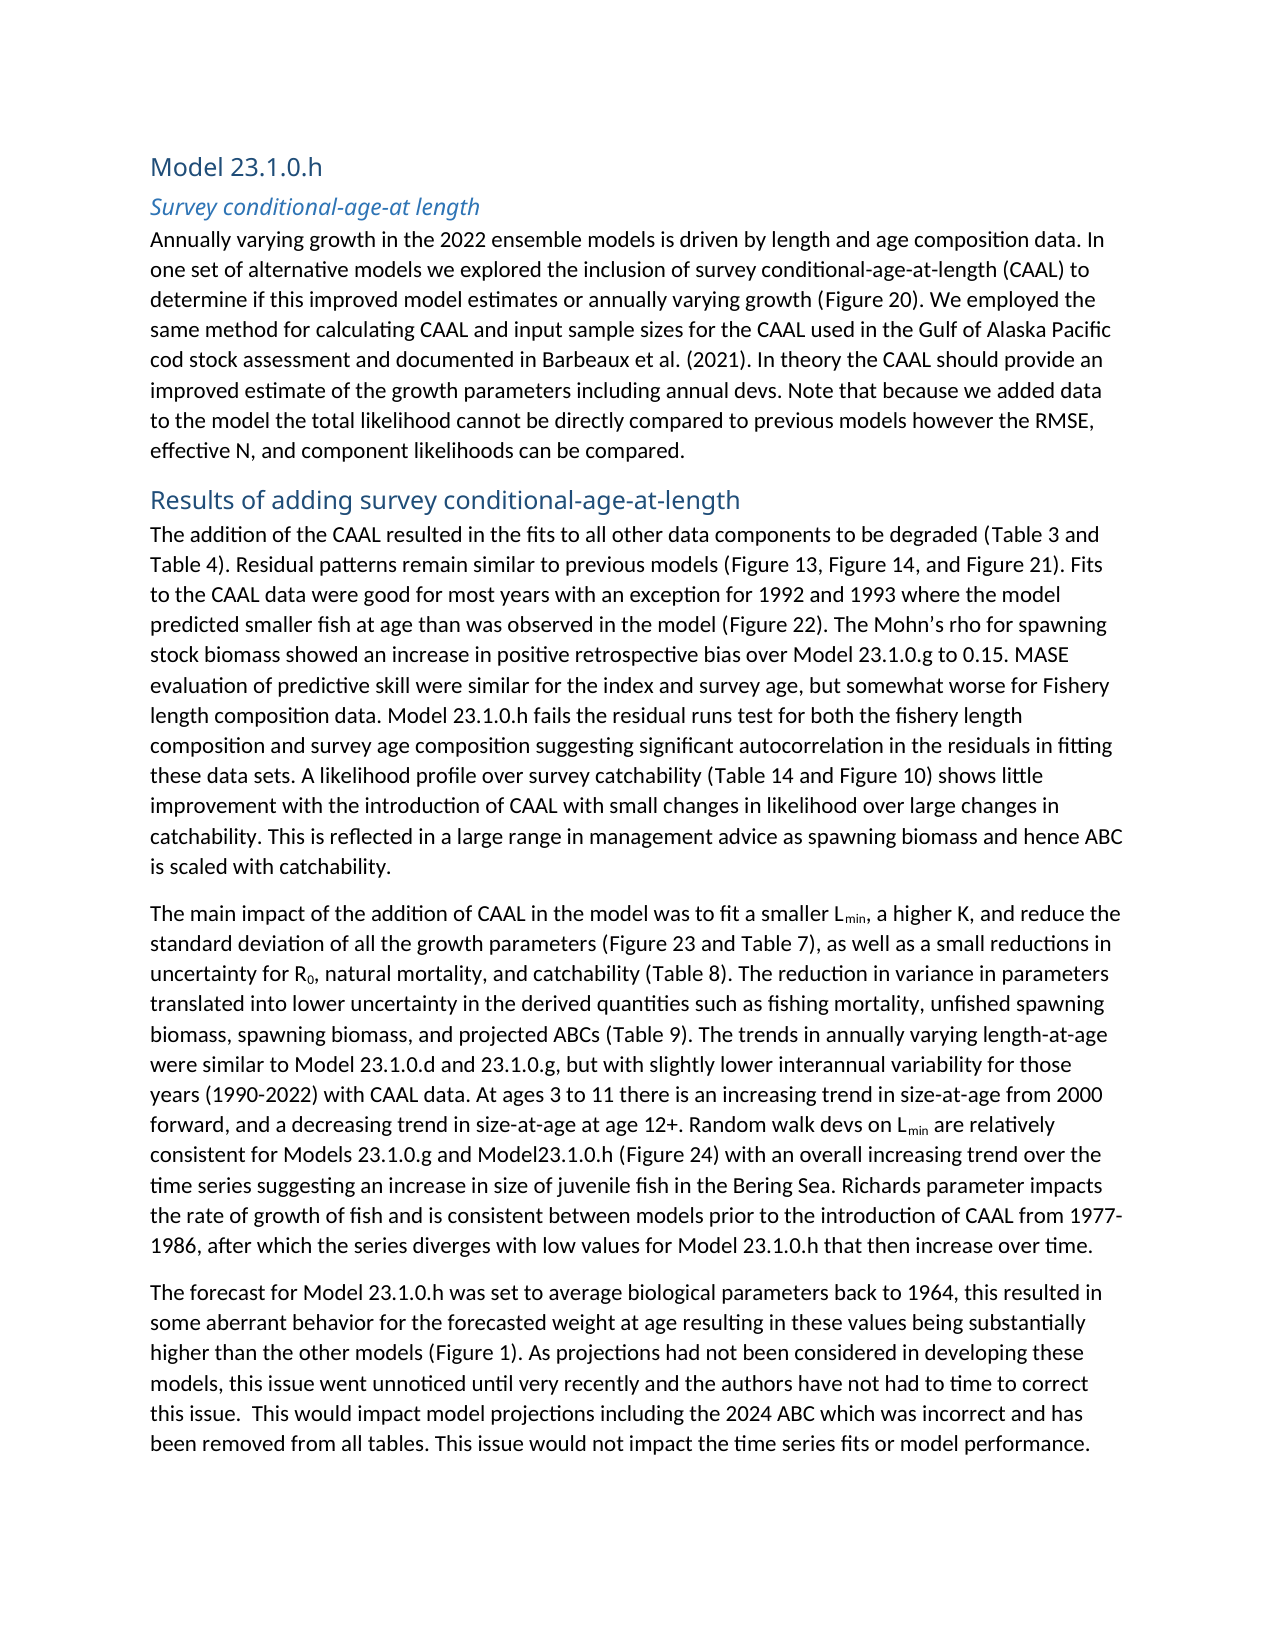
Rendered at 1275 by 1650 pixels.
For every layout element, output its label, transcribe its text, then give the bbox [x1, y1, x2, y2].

text Annually varying growth in the 2022 ensemble models is driven by length and age composition data. In one set of alternative models we explored the inclusion of survey conditional-age-at-length (CAAL) to determine if this improved model estimates or annually varying growth (Figure 20). We employed the same method for calculating CAAL and input sample sizes for the CAAL used in the Gulf of Alaska Pacific cod stock assessment and documented in Barbeaux et al. (2021). In theory the CAAL should provide an improved estimate of the growth parameters including annual devs. Note that because we added data to the model the total likelihood cannot be directly compared to previous models however the RMSE, effective N, and component likelihoods can be compared. [150, 225, 1125, 464]
subtitle Model 23.1.0.h [150, 150, 1125, 184]
text The forecast for Model 23.1.0.h was set to average biological parameters back to 1964, this resulted in some aberrant behavior for the forecasted weight at age resulting in these values being substantially higher than the other models (Figure 1). As projections had not been considered in developing these models, this issue went unnoticed until very recently and the authors have not had to time to correct this issue. This would impact model projections including the 2024 ABC which was incorrect and has been removed from all tables. This issue would not impact the time series fits or model performance. [150, 1278, 1125, 1457]
text The addition of the CAAL resulted in the fits to all other data components to be degraded (Table 3 and Table 4). Residual patterns remain similar to previous models (Figure 13, Figure 14, and Figure 21). Fits to the CAAL data were good for most years with an exception for 1992 and 1993 where the model predicted smaller fish at age than was observed in the model (Figure 22). The Mohn’s rho for spawning stock biomass showed an increase in positive retrospective bias over Model 23.1.0.g to 0.15. MASE evaluation of predictive skill were similar for the index and survey age, but somewhat worse for Fishery length composition data. Model 23.1.0.h fails the residual runs test for both the fishery length composition and survey age composition suggesting significant autocorrelation in the residuals in fitting these data sets. A likelihood profile over survey catchability (Table 14 and Figure 10) shows little improvement with the introduction of CAAL with small changes in likelihood over large changes in catchability. This is reflected in a large range in management advice as spawning biomass and hence ABC is scaled with catchability. [150, 520, 1125, 880]
text The main impact of the addition of CAAL in the model was to fit a smaller Lmin, a higher K, and reduce the standard deviation of all the growth parameters (Figure 23 and Table 7), as well as a small reductions in uncertainty for R0, natural mortality, and catchability (Table 8). The reduction in variance in parameters translated into lower uncertainty in the derived quantities such as fishing mortality, unfished spawning biomass, spawning biomass, and projected ABCs (Table 9). The trends in annually varying length-at-age were similar to Model 23.1.0.d and 23.1.0.g, but with slightly lower interannual variability for those years (1990-2022) with CAAL data. At ages 3 to 11 there is an increasing trend in size-at-age from 2000 forward, and a decreasing trend in size-at-age at age 12+. Random walk devs on Lmin are relatively consistent for Models 23.1.0.g and Model23.1.0.h (Figure 22) with an overall increasing trend over the time series suggesting an increase in size of juvenile fish in the Bering Sea. Richards parameter impacts the rate of growth of fish and is consistent between models prior to the introduction of CAAL from 1977-1986, after which the series diverges with low values for Model 23.1.0.h that then increase over time. [150, 899, 1125, 1259]
subtitle Survey conditional-age-at length [150, 191, 1125, 222]
subtitle Results of adding survey conditional-age-at-length [150, 483, 1125, 517]
